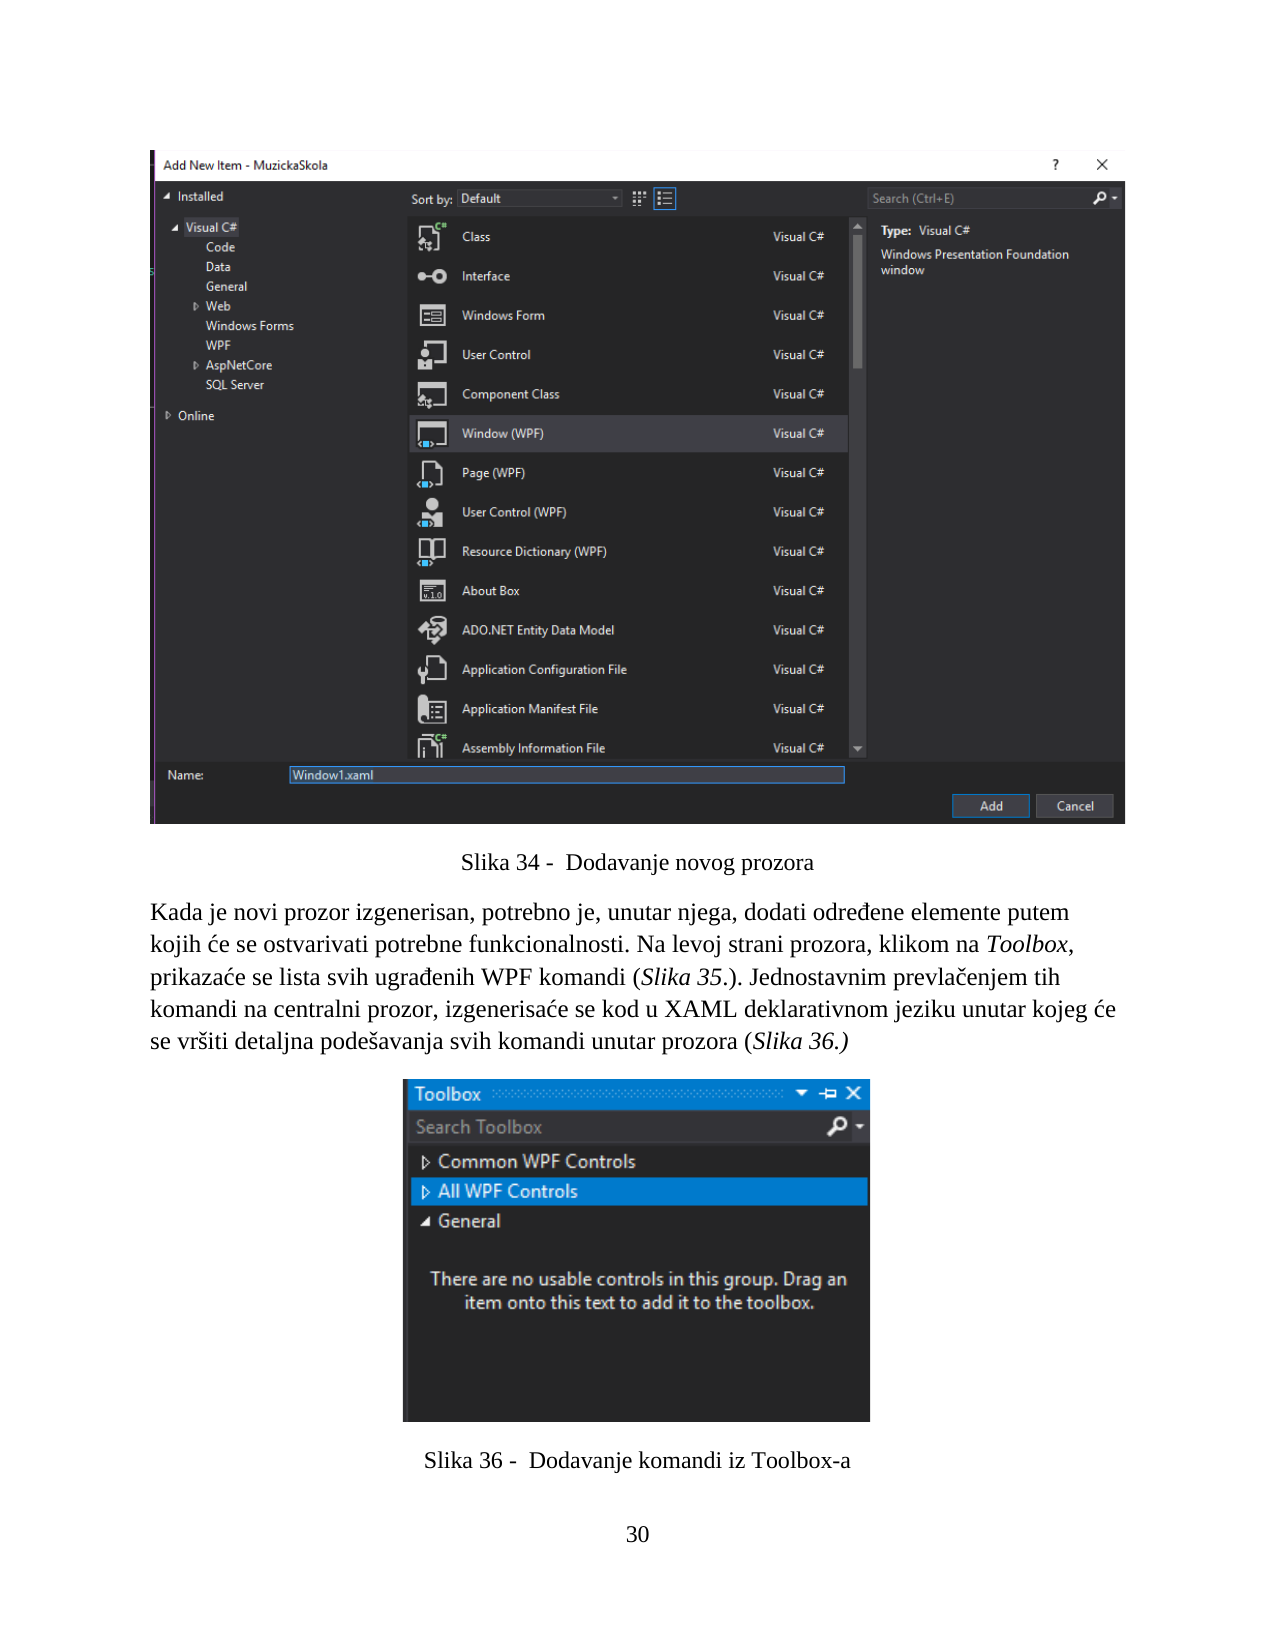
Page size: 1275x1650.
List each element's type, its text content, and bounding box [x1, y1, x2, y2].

picture [402, 1079, 871, 1422]
text Kada je novi prozor izgenerisan, potrebno je, unutar njega, dodati određene elemente putem kojih će se ostvarivati potrebne funkcionalnosti. Na levoj strani prozora, klikom na Toolbox, prikazaće se lista svih ugrađenih WPF komandi (Slika 35.). Jednostavnim prevlačenjem tih komandi na centralni prozor, izgenerisaće se kod u XAML deklarativnom jeziku unutar kojeg će se vršiti detaljna podešavanja svih komandi unutar prozora (Slika 36.) [150, 897, 1123, 1055]
picture [150, 150, 1125, 824]
text Slika 34 - Dodavanje novog prozora [150, 848, 1125, 876]
text Slika 36 - Dodavanje komandi iz Toolbox-a [150, 1446, 1125, 1474]
